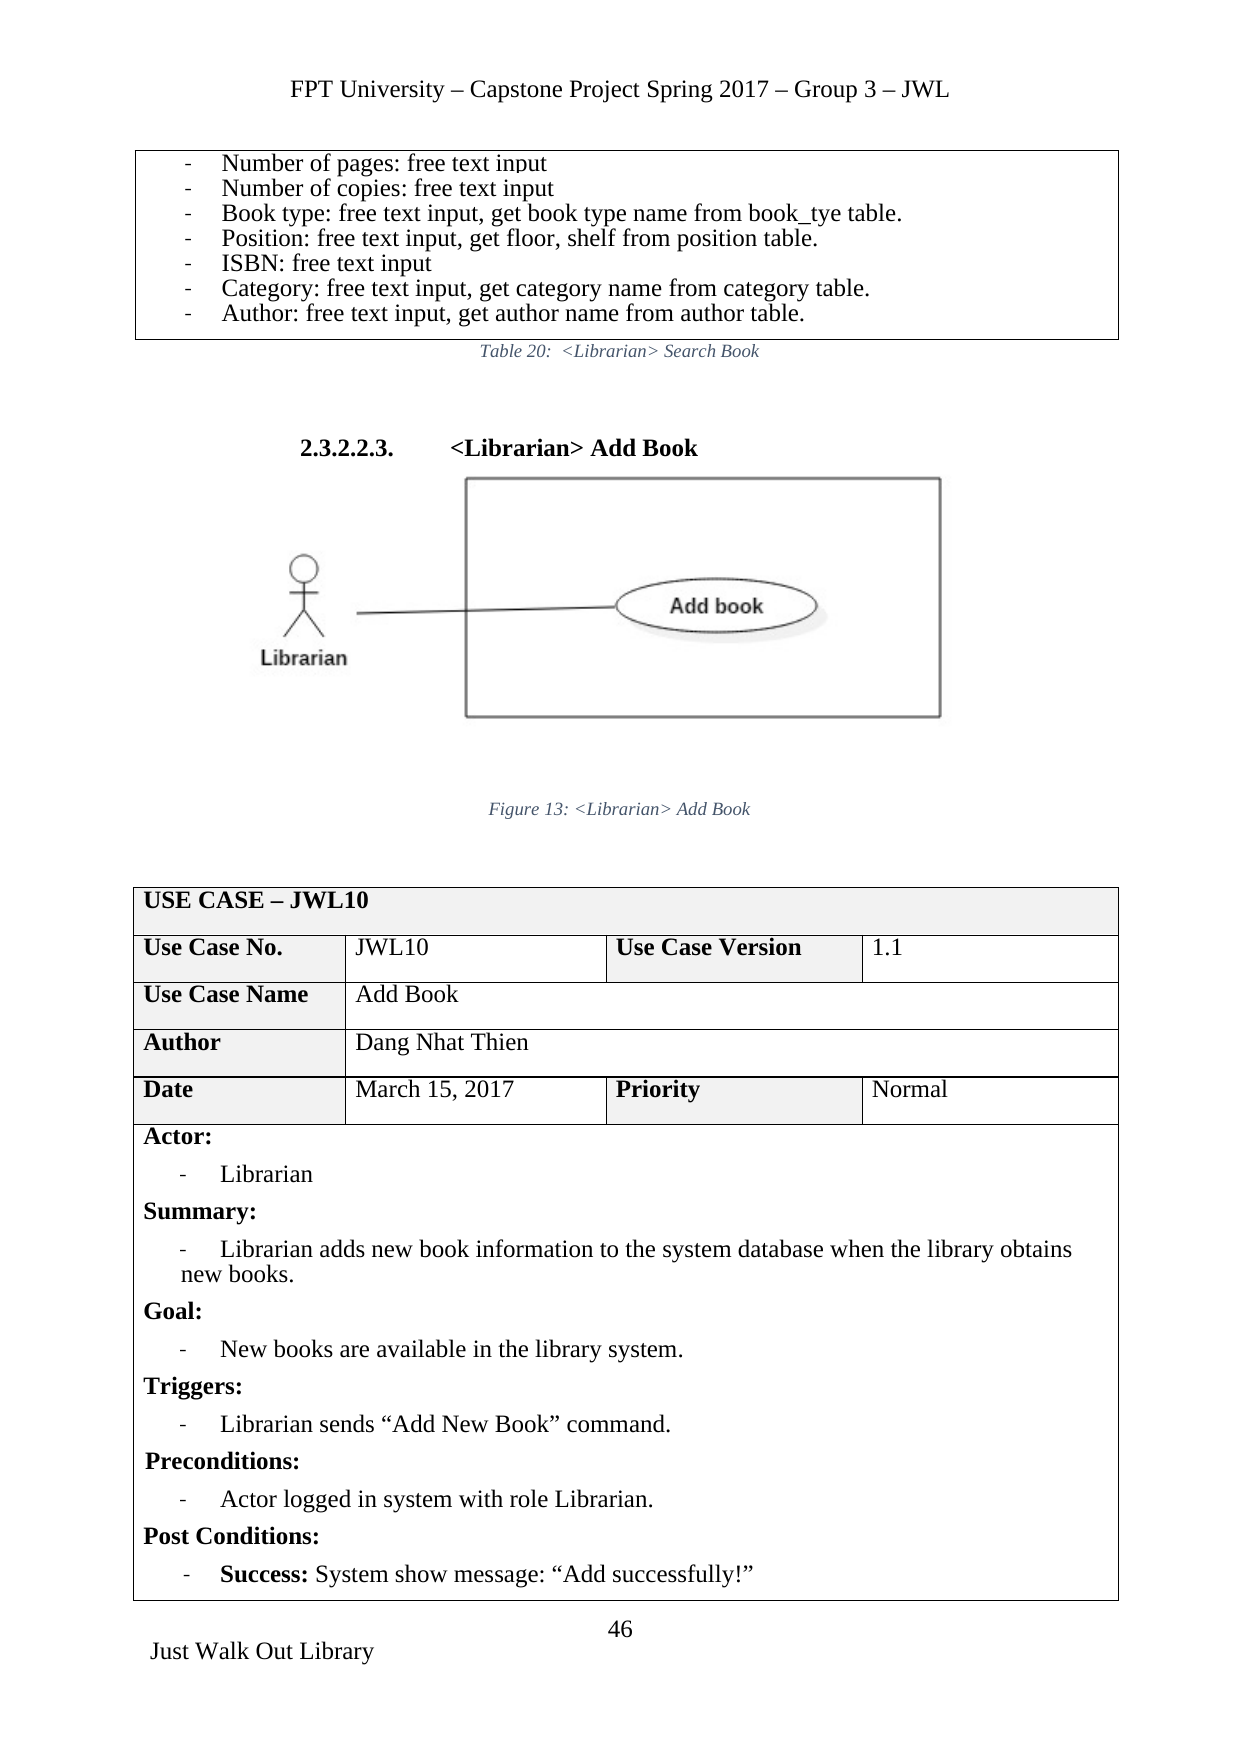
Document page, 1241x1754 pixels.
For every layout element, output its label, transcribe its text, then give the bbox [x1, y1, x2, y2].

table_cell Author [134, 1030, 345, 1076]
table_cell JWL10 [346, 936, 606, 982]
table_cell Normal [863, 1078, 1118, 1124]
table_cell Dang Nhat Thien [346, 1030, 1118, 1076]
table_cell Use Case No. [134, 936, 345, 982]
picture [238, 463, 1003, 780]
table_cell Add Book [346, 983, 1118, 1029]
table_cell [136, 151, 1118, 338]
table_cell Use Case Version [607, 936, 862, 982]
table_cell Priority [607, 1078, 862, 1124]
table_cell March 15, 2017 [346, 1078, 606, 1124]
table_header USE CASE – JWL10 [134, 888, 1118, 934]
table_cell Date [134, 1078, 345, 1124]
table_cell Use Case Name [134, 983, 345, 1029]
table_cell 1.1 [863, 936, 1118, 982]
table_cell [134, 1125, 1118, 1600]
subtitle <Librarian> Add Book [300, 433, 1090, 462]
